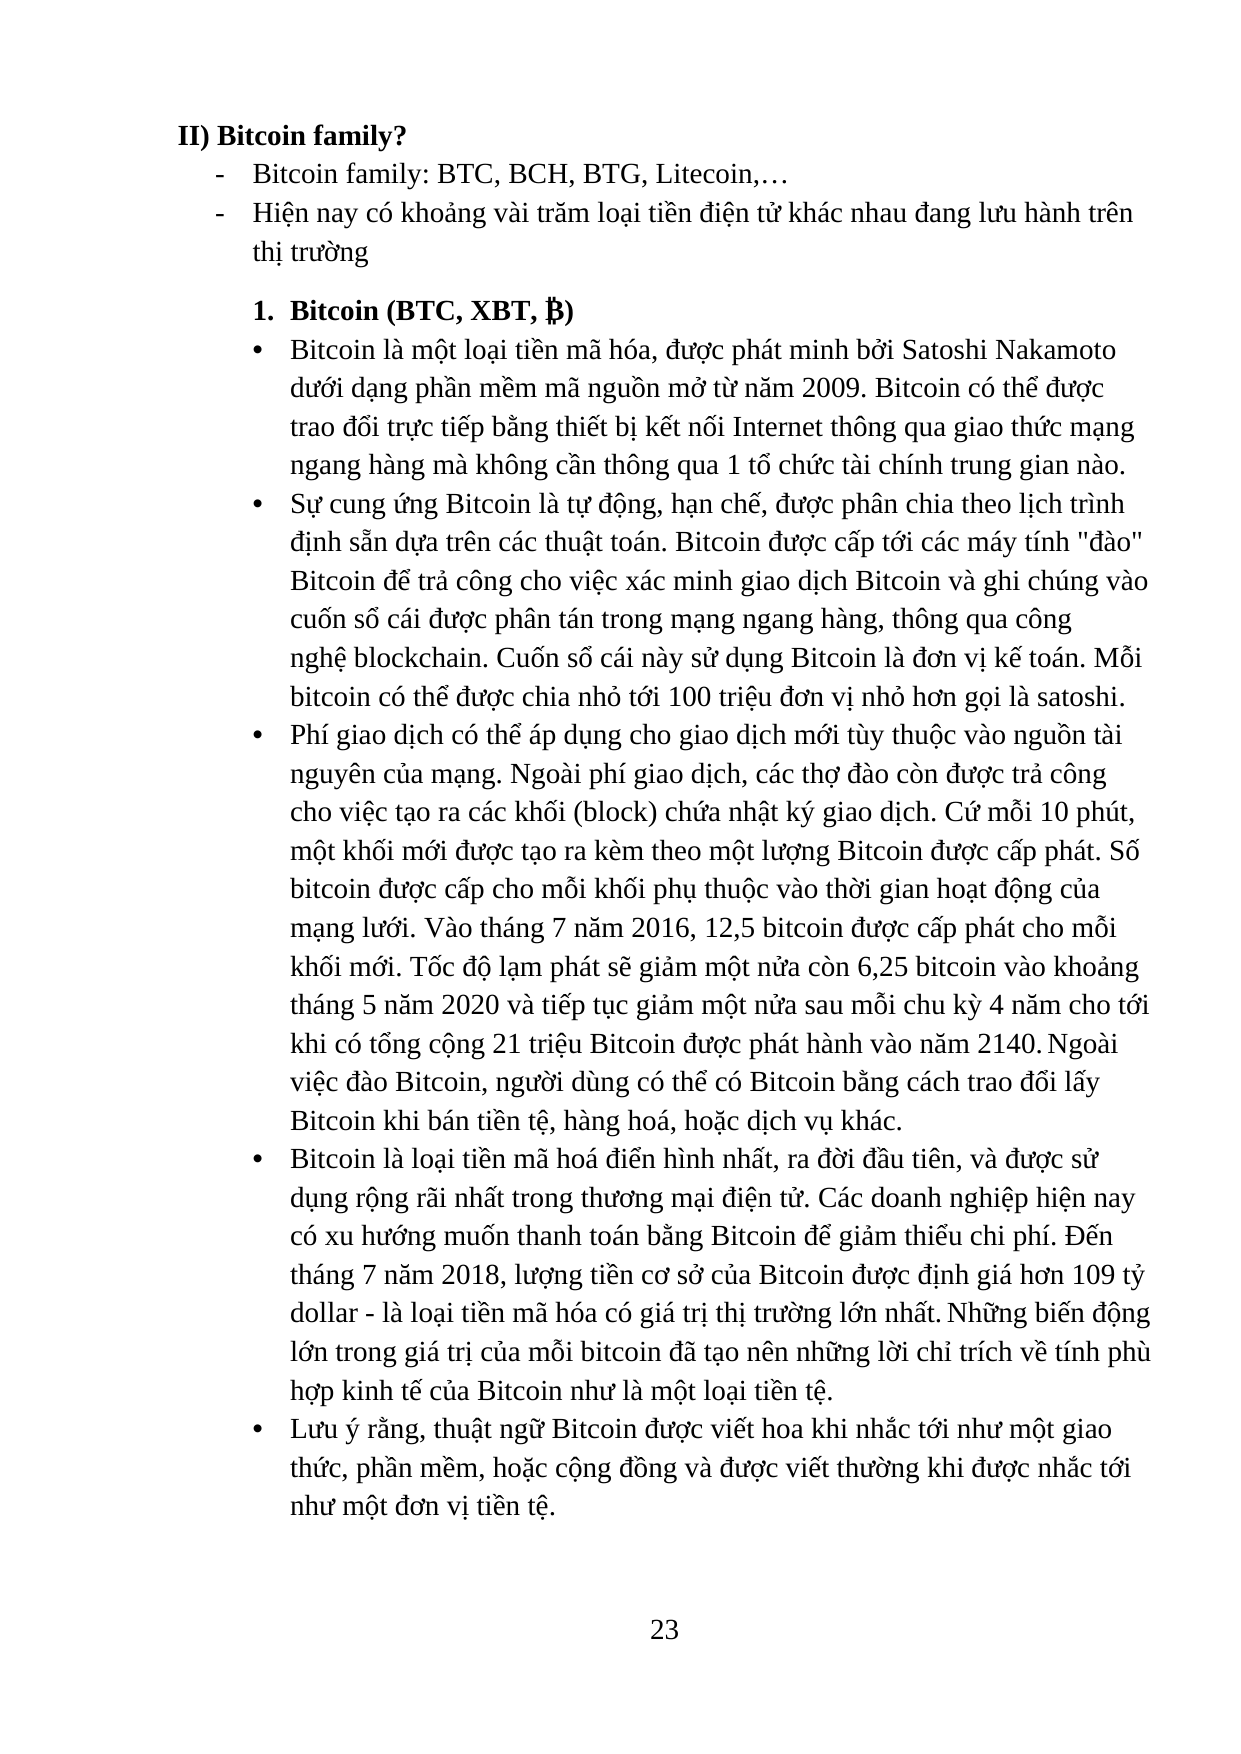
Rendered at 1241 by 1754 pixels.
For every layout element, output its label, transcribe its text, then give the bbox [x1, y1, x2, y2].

list Sự cung ứng Bitcoin là tự động, hạn chế, được phân chia theo lịch trình định sẵn dựa trên các thuật toán. Bitcoin được cấp tới các máy tính "đào" Bitcoin để trả công cho việc xác minh giao dịch Bitcoin và ghi chúng vào cuốn sổ cái được phân tán trong mạng ngang hàng, thông qua công nghệ blockchain. Cuốn sổ cái này sử dụng Bitcoin là đơn vị kế toán. Mỗi bitcoin có thể được chia nhỏ tới 100 triệu đơn vị nhỏ hơn gọi là satoshi. [252, 486, 1152, 712]
list Phí giao dịch có thể áp dụng cho giao dịch mới tùy thuộc vào nguồn tài nguyên của mạng. Ngoài phí giao dịch, các thợ đào còn được trả công cho việc tạo ra các khối (block) chứa nhật ký giao dịch. Cứ mỗi 10 phút, một khối mới được tạo ra kèm theo một lượng Bitcoin được cấp phát. Số bitcoin được cấp cho mỗi khối phụ thuộc vào thời gian hoạt động của mạng lưới. Vào tháng 7 năm 2016, 12,5 bitcoin được cấp phát cho mỗi khối mới. Tốc độ lạm phát sẽ giảm một nửa còn 6,25 bitcoin vào khoảng tháng 5 năm 2020 và tiếp tục giảm một nửa sau mỗi chu kỳ 4 năm cho tới khi có tổng cộng 21 triệu Bitcoin được phát hành vào năm 2140. Ngoài việc đào Bitcoin, người dùng có thể có Bitcoin bằng cách trao đổi lấy Bitcoin khi bán tiền tệ, hàng hoá, hoặc dịch vụ khác. [252, 717, 1152, 1136]
list Bitcoin là loại tiền mã hoá điển hình nhất, ra đời đầu tiên, và được sử dụng rộng rãi nhất trong thương mại điện tử. Các doanh nghiệp hiện nay có xu hướng muốn thanh toán bằng Bitcoin để giảm thiểu chi phí. Đến tháng 7 năm 2018, lượng tiền cơ sở của Bitcoin được định giá hơn 109 tỷ dollar - là loại tiền mã hóa có giá trị thị trường lớn nhất. Những biến động lớn trong giá trị của mỗi bitcoin đã tạo nên những lời chỉ trích về tính phù hợp kinh tế của Bitcoin như là một loại tiền tệ. [252, 1141, 1152, 1406]
list Lưu ý rằng, thuật ngữ Bitcoin được viết hoa khi nhắc tới như một giao thức, phần mềm, hoặc cộng đồng và được viết thường khi được nhắc tới như một đơn vị tiền tệ. [252, 1411, 1152, 1522]
subtitle Bitcoin (BTC, XBT, ₿) [252, 293, 1152, 327]
list Bitcoin family: BTC, BCH, BTG, Litecoin,… [215, 157, 1152, 190]
subtitle II) Bitcoin family? [177, 118, 1152, 152]
list Hiện nay có khoảng vài trăm loại tiền điện tử khác nhau đang lưu hành trên thị trường [215, 195, 1152, 267]
list Bitcoin là một loại tiền mã hóa, được phát minh bởi Satoshi Nakamoto dưới dạng phần mềm mã nguồn mở từ năm 2009. Bitcoin có thể được trao đổi trực tiếp bằng thiết bị kết nối Internet thông qua giao thức mạng ngang hàng mà không cần thông qua 1 tổ chức tài chính trung gian nào. [252, 332, 1152, 481]
